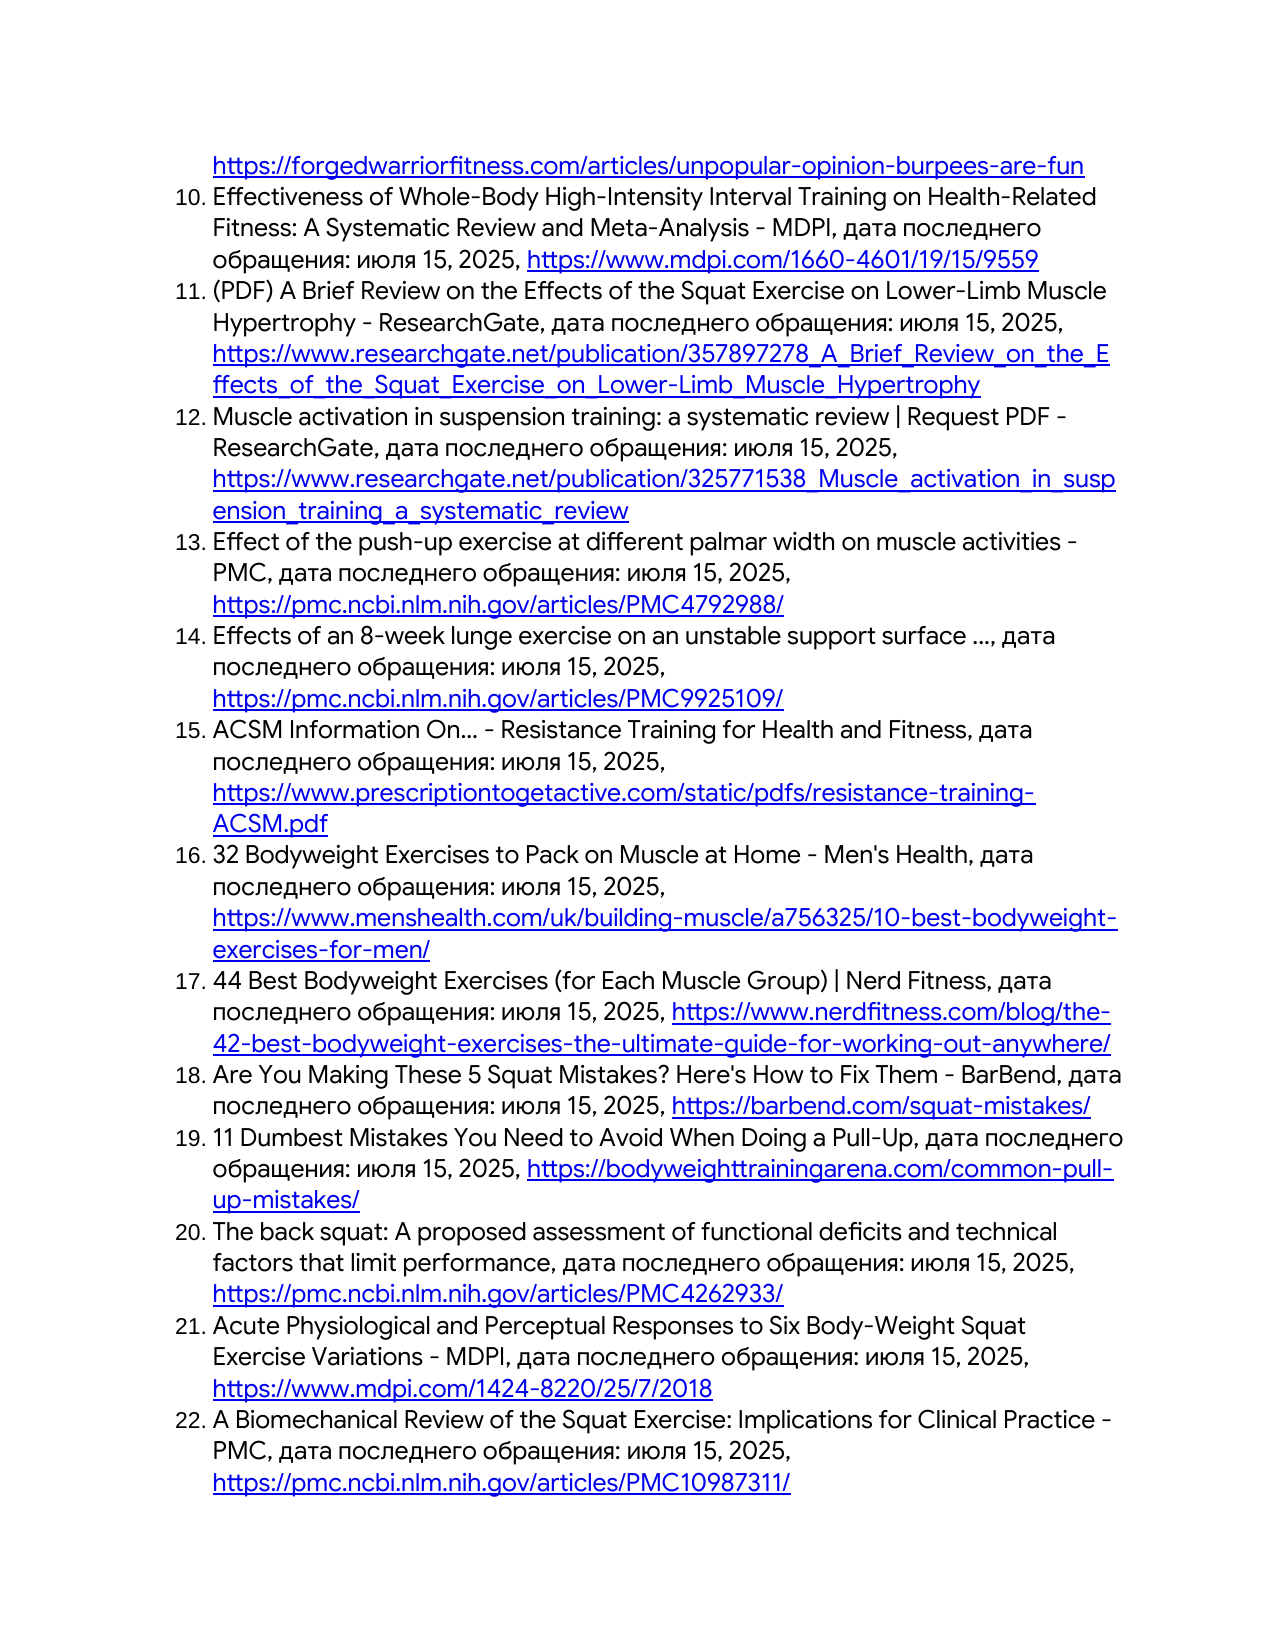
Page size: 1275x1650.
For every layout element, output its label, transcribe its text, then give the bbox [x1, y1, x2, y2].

list 11 Dumbest Mistakes You Need to Avoid When Doing a Pull-Up, дата последнего обращения: июля 15, 2025, https://bodyweighttrainingarena.com/common-pull-up-mistakes/ [175, 1122, 1125, 1216]
list A Biomechanical Review of the Squat Exercise: Implications for Clinical Practice - PMC, дата последнего обращения: июля 15, 2025, https://pmc.ncbi.nlm.nih.gov/articles/PMC10987311/ [175, 1404, 1125, 1498]
list ACSM Information On… - Resistance Training for Health and Fitness, дата последнего обращения: июля 15, 2025, https://www.prescriptiontogetactive.com/static/pdfs/resistance-training-ACSM.pdf [175, 714, 1125, 840]
list Acute Physiological and Perceptual Responses to Six Body-Weight Squat Exercise Variations - MDPI, дата последнего обращения: июля 15, 2025, https://www.mdpi.com/1424-8220/25/7/2018 [175, 1310, 1125, 1404]
list Effects of an 8-week lunge exercise on an unstable support surface ..., дата последнего обращения: июля 15, 2025, https://pmc.ncbi.nlm.nih.gov/articles/PMC9925109/ [175, 620, 1125, 714]
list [175, 150, 1125, 181]
list (PDF) A Brief Review on the Effects of the Squat Exercise on Lower-Limb Muscle Hypertrophy - ResearchGate, дата последнего обращения: июля 15, 2025, https://www.researchgate.net/publication/357897278_A_Brief_Review_on_the_Effects_of_the_Squat_Exercise_on_Lower-Limb_Muscle_Hypertrophy [175, 275, 1125, 401]
list 44 Best Bodyweight Exercises (for Each Muscle Group) | Nerd Fitness, дата последнего обращения: июля 15, 2025, https://www.nerdfitness.com/blog/the-42-best-bodyweight-exercises-the-ultimate-guide-for-working-out-anywhere/ [175, 965, 1125, 1059]
list Effectiveness of Whole-Body High-Intensity Interval Training on Health-Related Fitness: A Systematic Review and Meta-Analysis - MDPI, дата последнего обращения: июля 15, 2025, https://www.mdpi.com/1660-4601/19/15/9559 [175, 181, 1125, 275]
list Effect of the push-up exercise at different palmar width on muscle activities - PMC, дата последнего обращения: июля 15, 2025, https://pmc.ncbi.nlm.nih.gov/articles/PMC4792988/ [175, 526, 1125, 620]
list 32 Bodyweight Exercises to Pack on Muscle at Home - Men's Health, дата последнего обращения: июля 15, 2025, https://www.menshealth.com/uk/building-muscle/a756325/10-best-bodyweight-exercises-for-men/ [175, 840, 1125, 965]
list Muscle activation in suspension training: a systematic review | Request PDF - ResearchGate, дата последнего обращения: июля 15, 2025, https://www.researchgate.net/publication/325771538_Muscle_activation_in_suspension_training_a_systematic_review [175, 401, 1125, 526]
list Are You Making These 5 Squat Mistakes? Here's How to Fix Them - BarBend, дата последнего обращения: июля 15, 2025, https://barbend.com/squat-mistakes/ [175, 1059, 1125, 1122]
list The back squat: A proposed assessment of functional deficits and technical factors that limit performance, дата последнего обращения: июля 15, 2025, https://pmc.ncbi.nlm.nih.gov/articles/PMC4262933/ [175, 1216, 1125, 1310]
